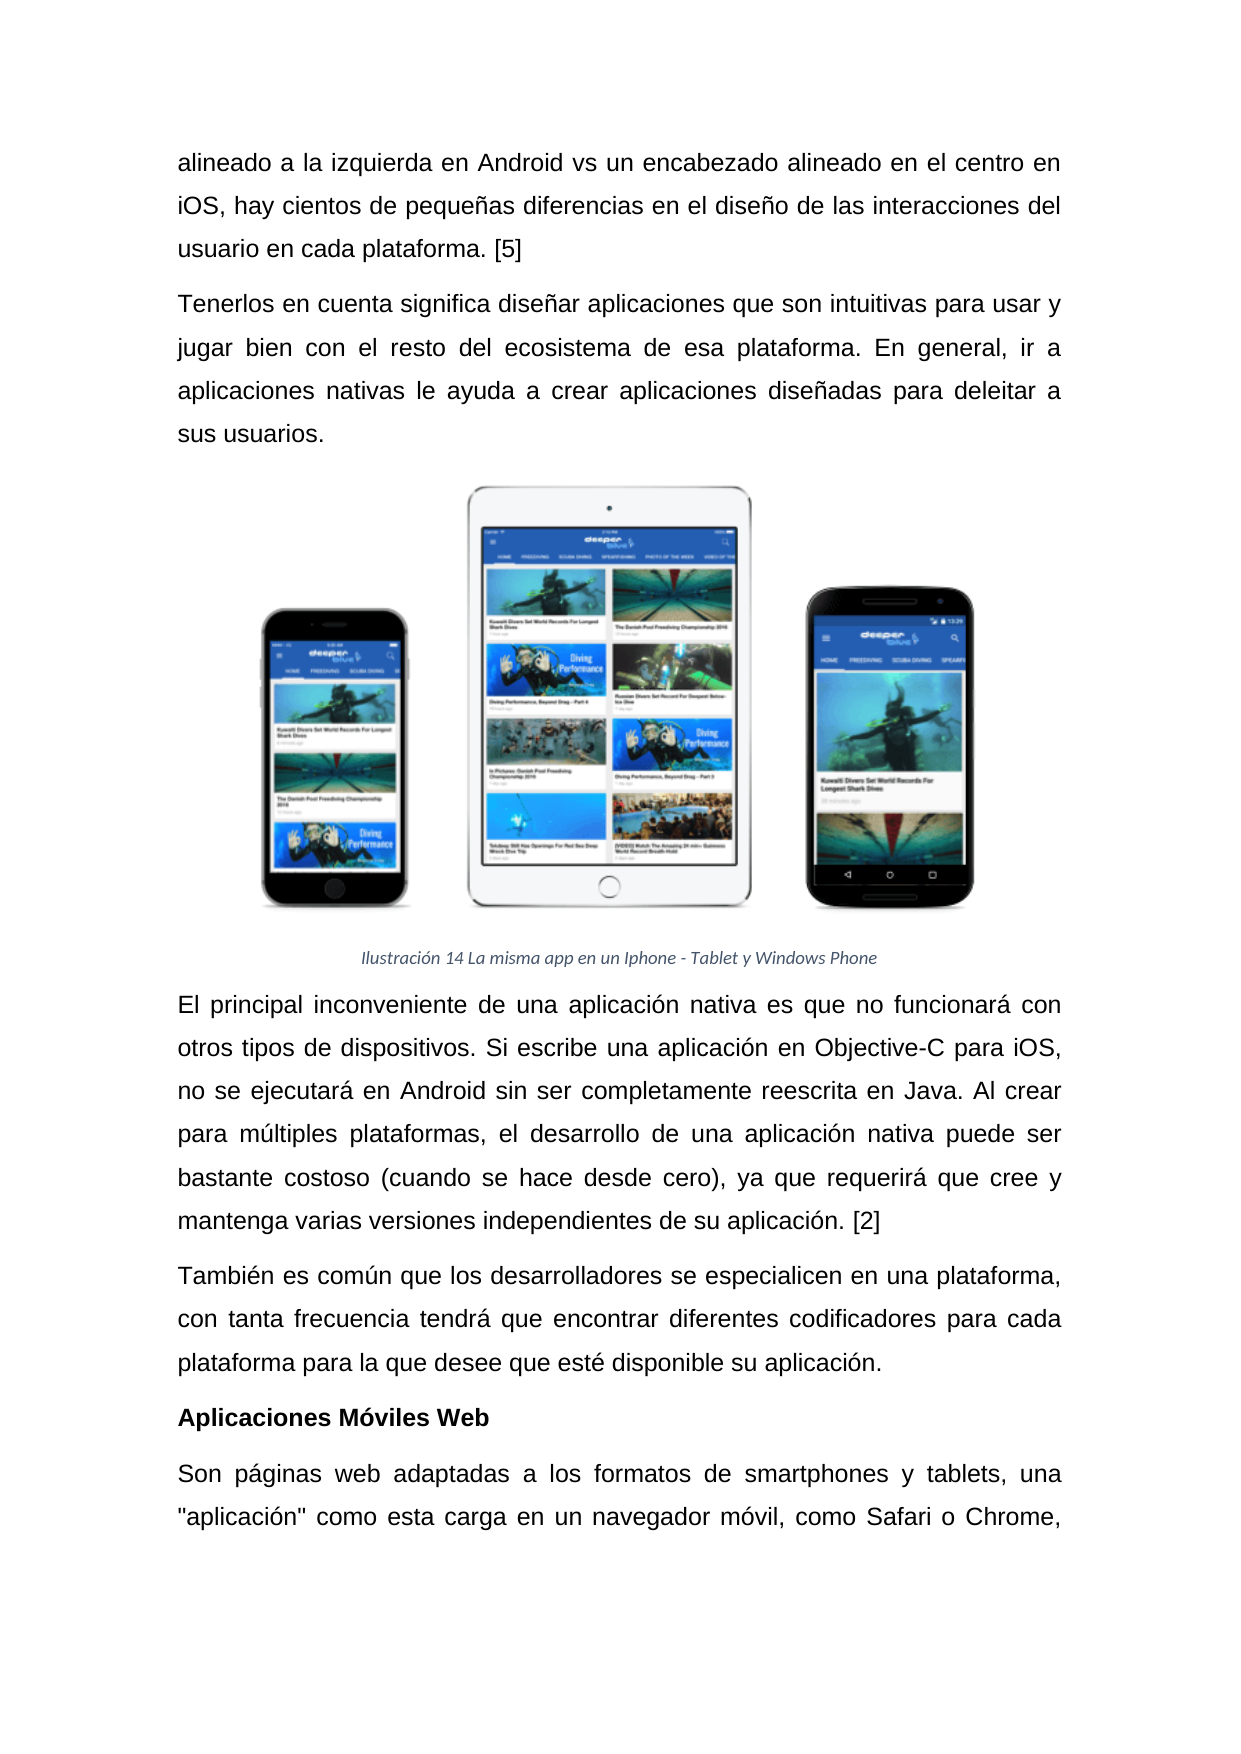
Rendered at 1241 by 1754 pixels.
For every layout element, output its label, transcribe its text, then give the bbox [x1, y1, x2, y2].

text Ilustración 14 La misma app en un Iphone - Tablet y Windows Phone [177, 946, 1063, 969]
text También es común que los desarrolladores se especialicen en una plataforma, con tanta frecuencia tendrá que encontrar diferentes codificadores para cada plataforma para la que desee que esté disponible su aplicación. [177, 1261, 1063, 1376]
picture [252, 474, 988, 920]
text Aplicaciones Móviles Web [177, 1403, 1063, 1432]
text Tenerlos en cuenta significa diseñar aplicaciones que son intuitivas para usar y jugar bien con el resto del ecosistema de esa plataforma. En general, ir a aplicaciones nativas le ayuda a crear aplicaciones diseñadas para deleitar a sus usuarios. [177, 289, 1063, 448]
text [177, 1459, 1063, 1531]
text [177, 148, 1063, 263]
text El principal inconveniente de una aplicación nativa es que no funcionará con otros tipos de dispositivos. Si escribe una aplicación en Objective-C para iOS, no se ejecutará en Android sin ser completamente reescrita en Java. Al crear para múltiples plataformas, el desarrollo de una aplicación nativa puede ser bastante costoso (cuando se hace desde cero), ya que requerirá que cree y mantenga varias versiones independientes de su aplicación. [177, 990, 1063, 1234]
